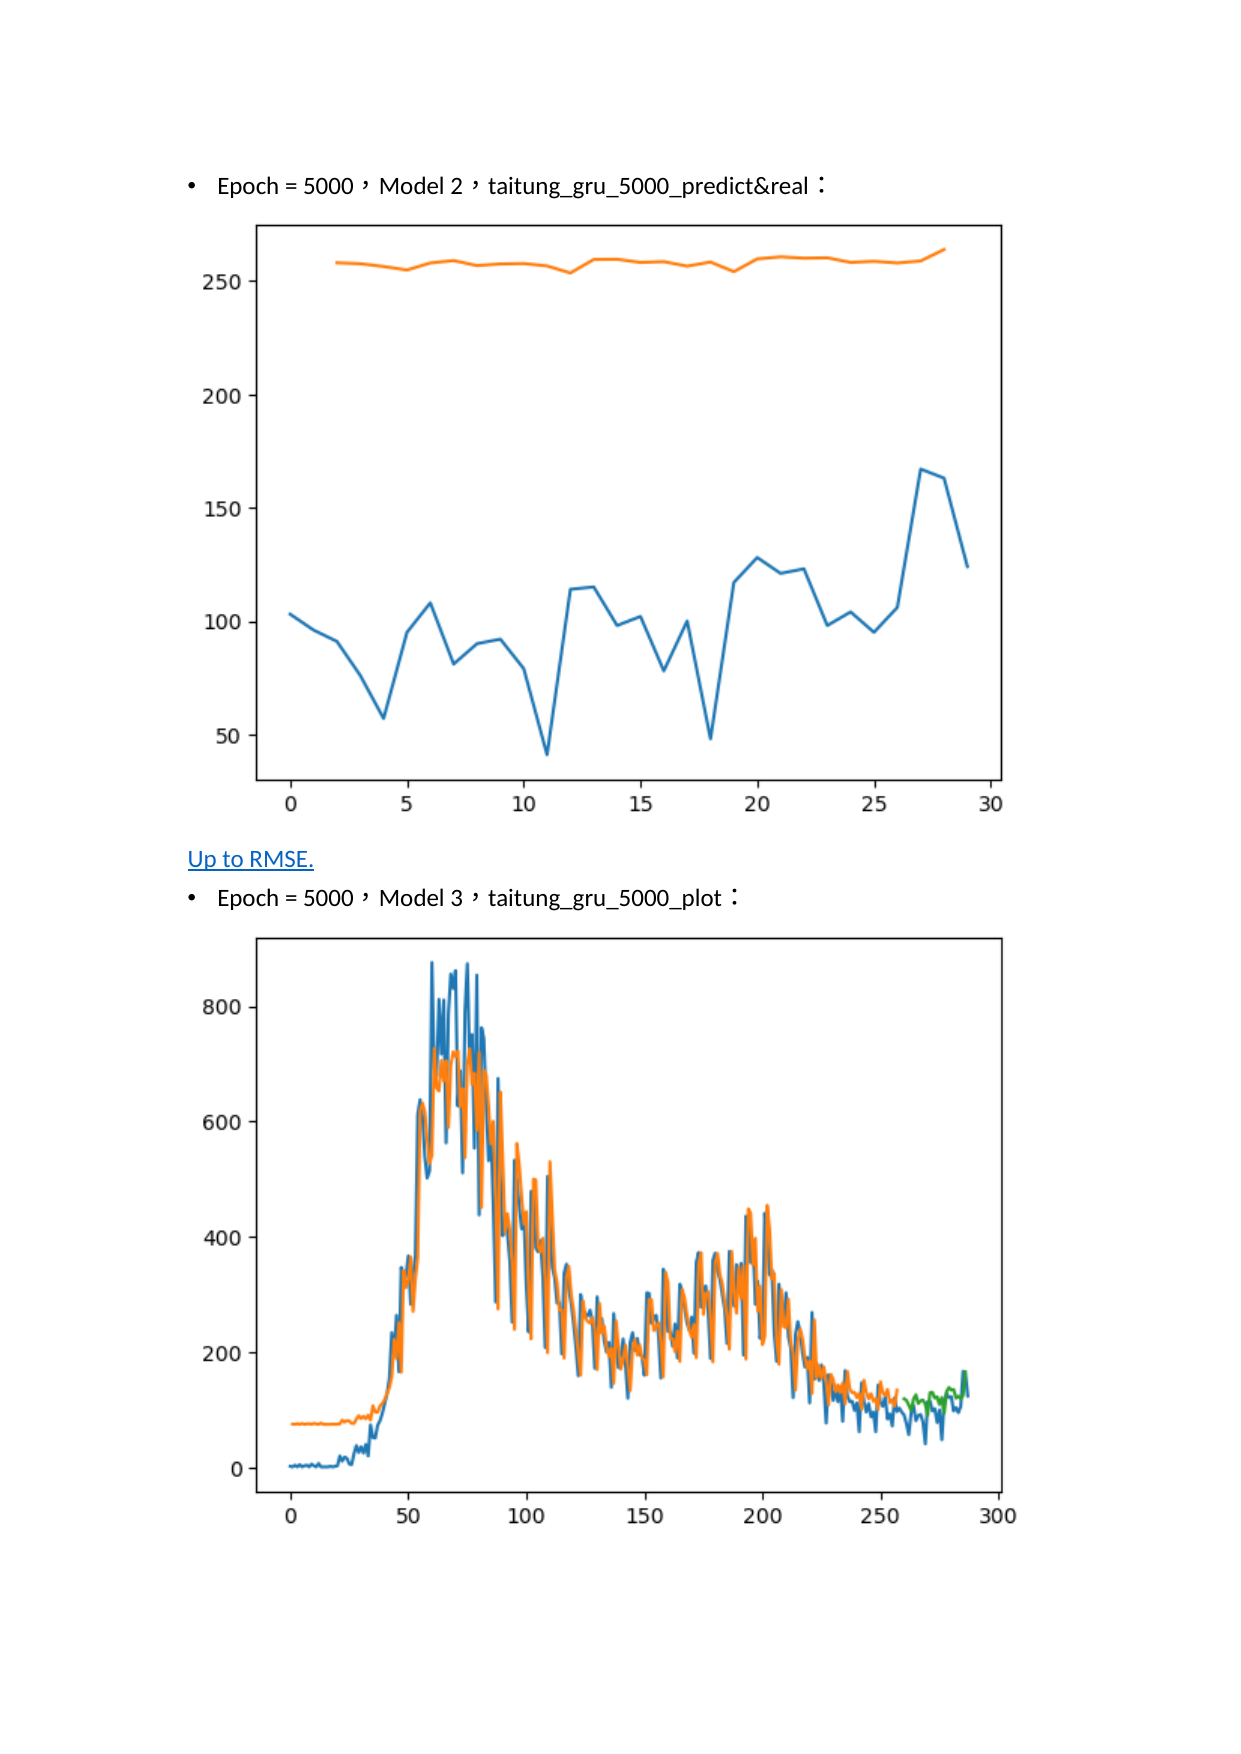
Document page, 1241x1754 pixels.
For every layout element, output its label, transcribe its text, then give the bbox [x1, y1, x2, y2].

list Epoch = 5000，Model 2，taitung_gru_5000_predict&real： [187, 164, 1053, 202]
text Up to RMSE. [187, 839, 1053, 877]
picture [187, 210, 1019, 831]
list Epoch = 5000，Model 3，taitung_gru_5000_plot： [187, 877, 1053, 914]
picture [187, 923, 1033, 1543]
